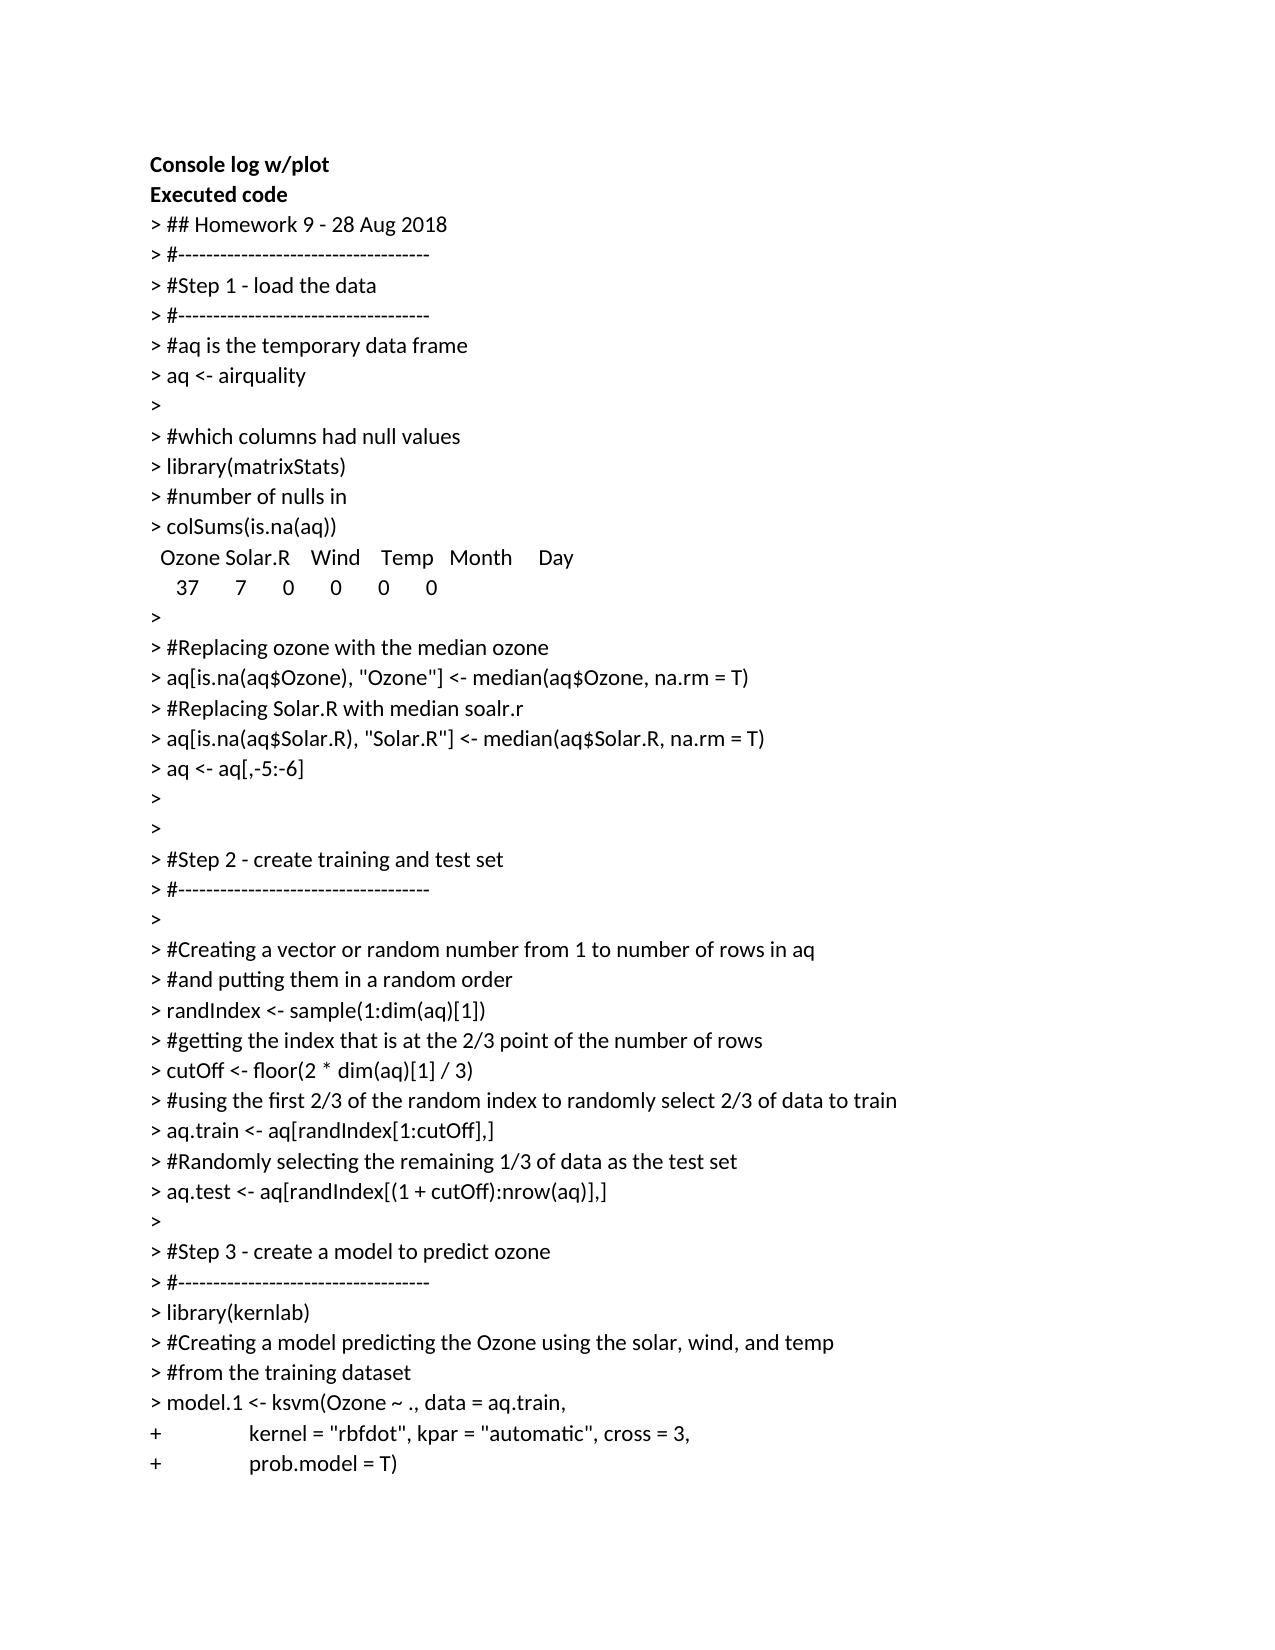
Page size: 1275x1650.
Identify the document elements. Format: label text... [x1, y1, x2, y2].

text > #------------------------------------ [150, 301, 1125, 329]
text Console log w/plot [150, 150, 1125, 178]
text > colSums(is.na(aq)) [150, 512, 1125, 541]
text + prob.model = T) [150, 1449, 1125, 1477]
text > #from the training dataset [150, 1358, 1125, 1386]
text > aq <- aq[,-5:-6] [150, 754, 1125, 782]
text > [150, 784, 1125, 812]
text > [150, 1207, 1125, 1235]
text > #Replacing ozone with the median ozone [150, 633, 1125, 661]
text > #aq is the temporary data frame [150, 331, 1125, 359]
text > [150, 814, 1125, 843]
text Ozone Solar.R Wind Temp Month Day [150, 543, 1125, 571]
text 37 7 0 0 0 0 [150, 573, 1125, 601]
text > #Step 2 - create training and test set [150, 845, 1125, 873]
text > #------------------------------------ [150, 875, 1125, 903]
text > #Randomly selecting the remaining 1/3 of data as the test set [150, 1147, 1125, 1175]
text > library(kernlab) [150, 1298, 1125, 1326]
text > aq.train <- aq[randIndex[1:cutOff],] [150, 1117, 1125, 1145]
text > [150, 392, 1125, 420]
text > #------------------------------------ [150, 241, 1125, 269]
text > aq[is.na(aq$Solar.R), "Solar.R"] <- median(aq$Solar.R, na.rm = T) [150, 724, 1125, 752]
text > aq[is.na(aq$Ozone), "Ozone"] <- median(aq$Ozone, na.rm = T) [150, 663, 1125, 692]
text > #Creating a vector or random number from 1 to number of rows in aq [150, 935, 1125, 963]
text > model.1 <- ksvm(Ozone ~ ., data = aq.train, [150, 1388, 1125, 1417]
text > #and putting them in a random order [150, 966, 1125, 994]
text > randIndex <- sample(1:dim(aq)[1]) [150, 996, 1125, 1024]
text > #Creating a model predicting the Ozone using the solar, wind, and temp [150, 1328, 1125, 1356]
text > aq.test <- aq[randIndex[(1 + cutOff):nrow(aq)],] [150, 1177, 1125, 1205]
text > #using the first 2/3 of the random index to randomly select 2/3 of data to train [150, 1086, 1125, 1114]
text > cutOff <- floor(2 * dim(aq)[1] / 3) [150, 1056, 1125, 1084]
text > #Step 1 - load the data [150, 271, 1125, 299]
text + kernel = "rbfdot", kpar = "automatic", cross = 3, [150, 1419, 1125, 1447]
text > ## Homework 9 - 28 Aug 2018 [150, 210, 1125, 238]
text > library(matrixStats) [150, 452, 1125, 480]
text > #getting the index that is at the 2/3 point of the number of rows [150, 1026, 1125, 1054]
text > #Step 3 - create a model to predict ozone [150, 1237, 1125, 1266]
text > aq <- airquality [150, 361, 1125, 389]
text > #------------------------------------ [150, 1268, 1125, 1296]
text > [150, 603, 1125, 631]
text > #number of nulls in [150, 482, 1125, 510]
text > #Replacing Solar.R with median soalr.r [150, 694, 1125, 722]
text Executed code [150, 180, 1125, 208]
text > #which columns had null values [150, 422, 1125, 450]
text > [150, 905, 1125, 933]
